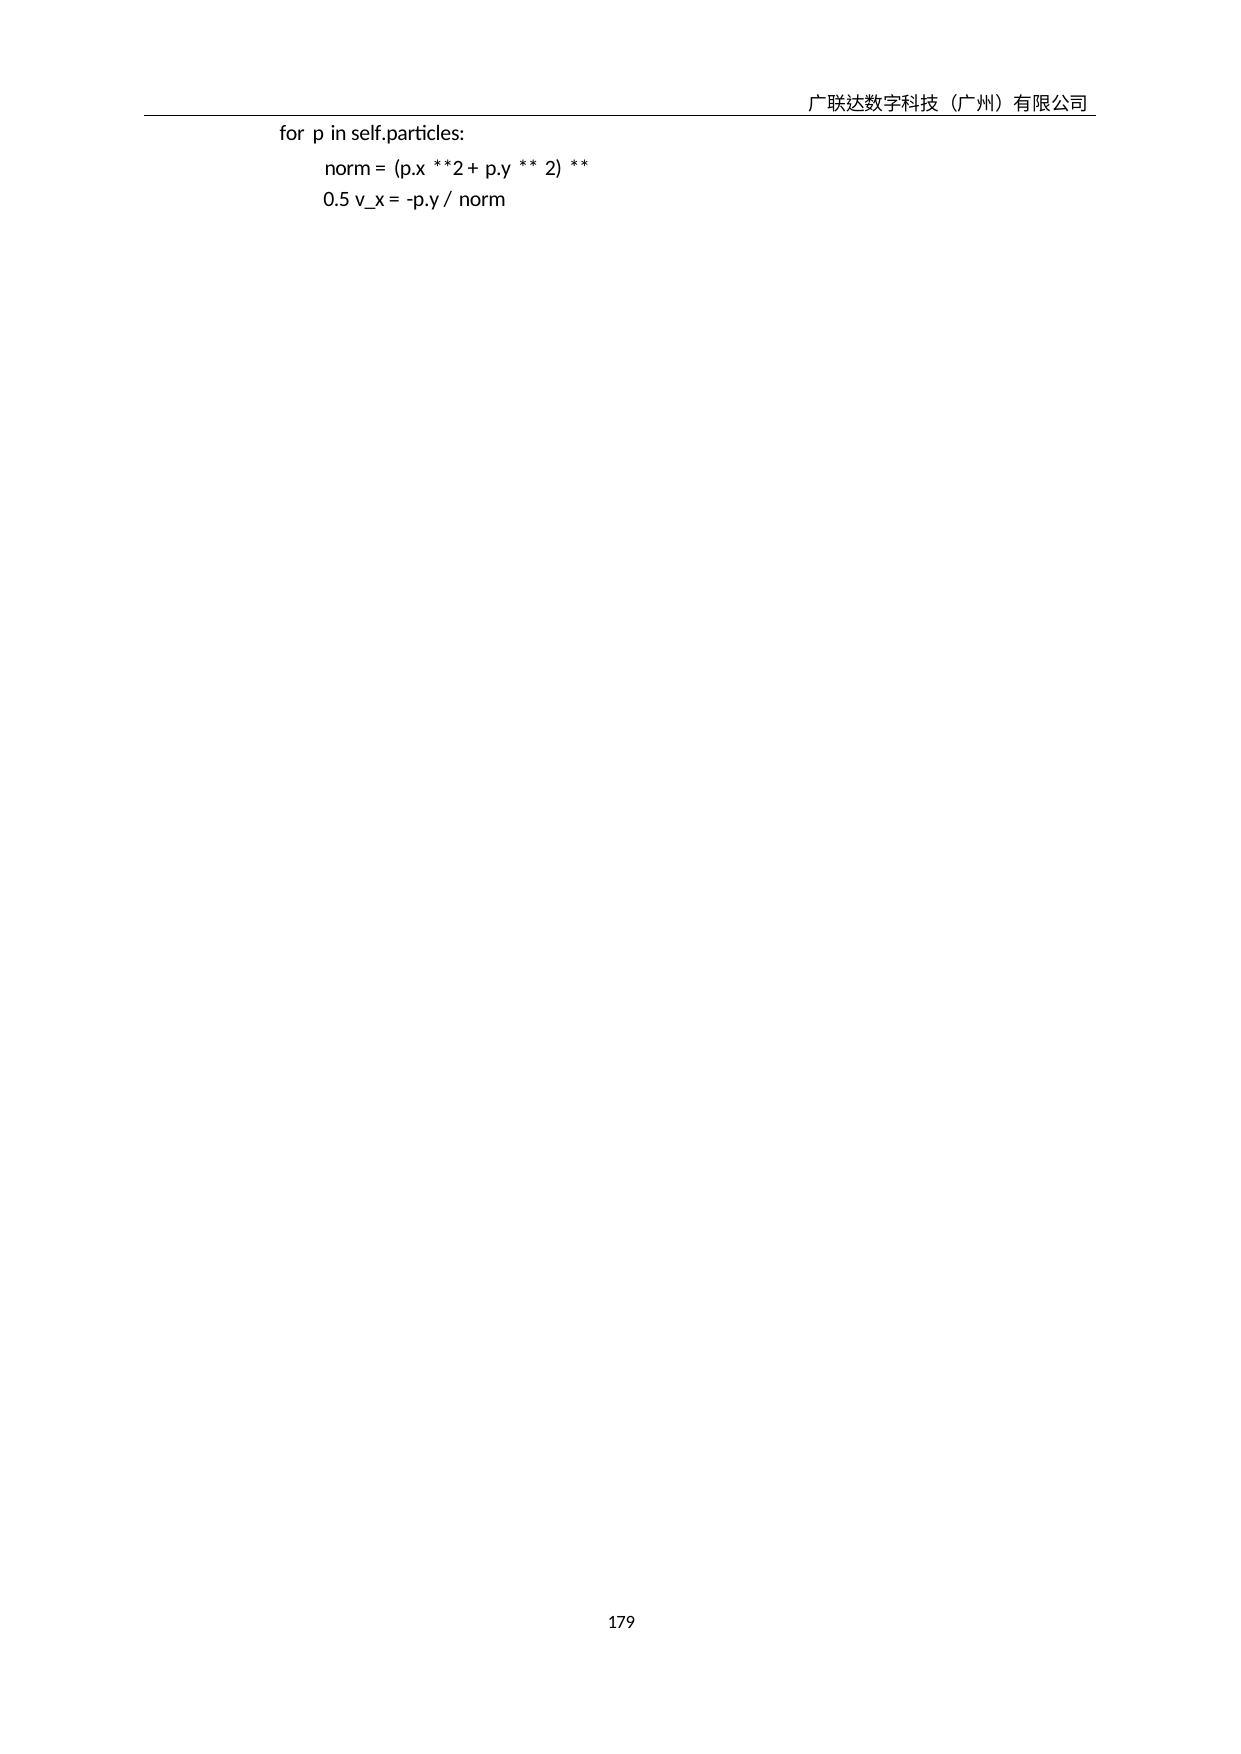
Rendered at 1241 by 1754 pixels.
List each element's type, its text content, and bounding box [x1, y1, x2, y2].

text for p in self.particles: [279, 121, 1096, 145]
text norm = (p.x **2 + p.y ** 2) ** 0.5 v_x = -p.y / norm [323, 154, 618, 212]
